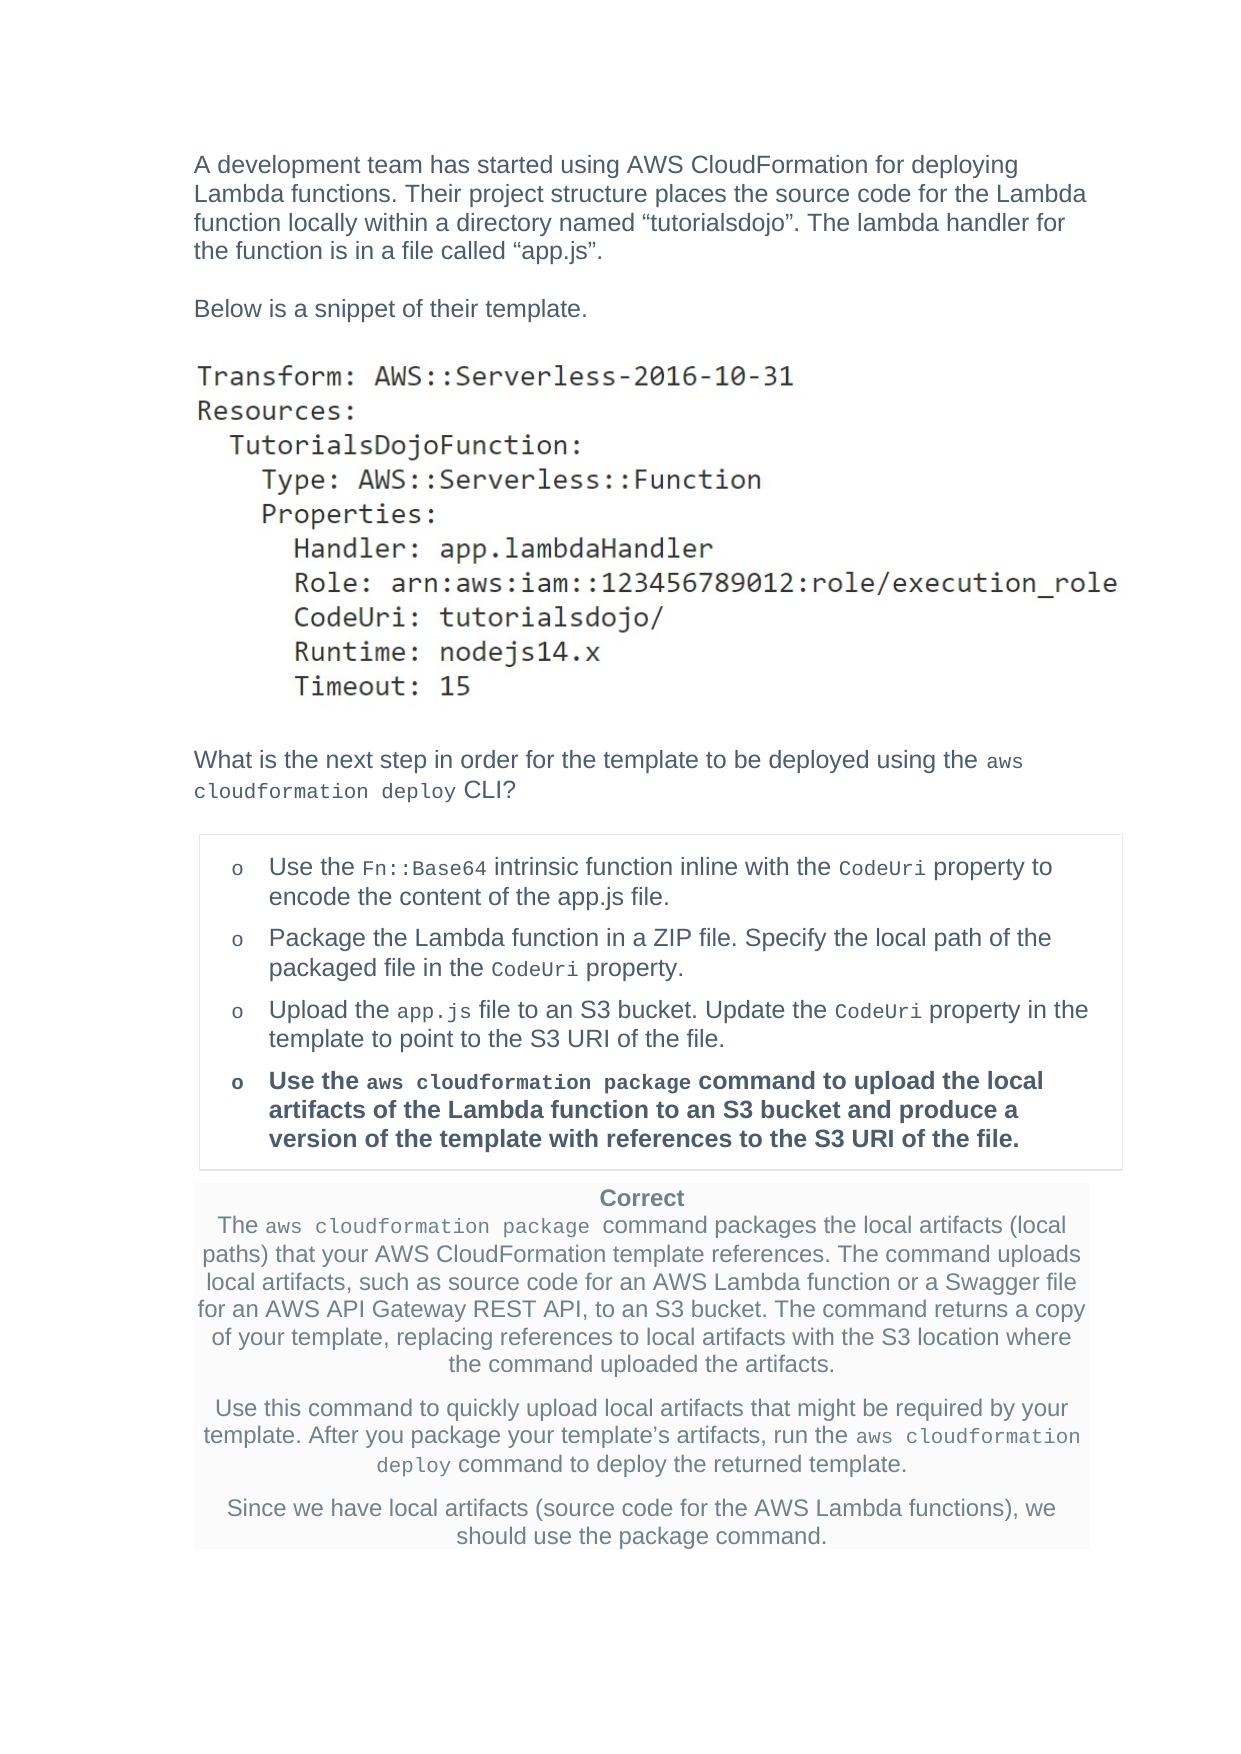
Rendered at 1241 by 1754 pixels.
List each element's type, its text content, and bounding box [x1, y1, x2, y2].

text Use this command to quickly upload local artifacts that might be required by your template. After you package your template’s artifacts, run the aws cloudformation deploy command to deploy the returned template. [194, 1393, 1090, 1479]
text Below is a snippet of their template. [194, 294, 1090, 323]
text The aws cloudformation package command packages the local artifacts (local paths) that your AWS CloudFormation template references. The command uploads local artifacts, such as source code for an AWS Lambda function or a Swagger file for an AWS API Gateway REST API, to an S3 bucket. The command returns a copy of your template, replacing references to local artifacts with the S3 location where the command uploaded the artifacts. [194, 1211, 1090, 1378]
text Since we have local artifacts (source code for the AWS Lambda functions), we should use the package command. [194, 1494, 1090, 1549]
picture [193, 352, 1134, 746]
list Use the aws cloudformation package command to upload the local artifacts of the Lambda function to an S3 bucket and produce a version of the template with references to the S3 URI of the file. [200, 1047, 1122, 1169]
list Package the Lambda function in a ZIP file. Specify the local path of the packaged file in the CodeUri property. [200, 904, 1122, 976]
text Correct [194, 1183, 1090, 1211]
text A development team has started using AWS CloudFormation for deploying Lambda functions. Their project structure places the source code for the Lambda function locally within a directory named “tutorialsdojo”. The lambda handler for the function is in a file called “app.js”. [194, 150, 1090, 265]
text What is the next step in order for the template to be deployed using the aws cloudformation deploy CLI? [194, 746, 1090, 804]
list Use the Fn::Base64 intrinsic function inline with the CodeUri property to encode the content of the app.js file. [200, 835, 1122, 904]
list Upload the app.js file to an S3 bucket. Update the CodeUri property in the template to point to the S3 URI of the file. [200, 976, 1122, 1047]
